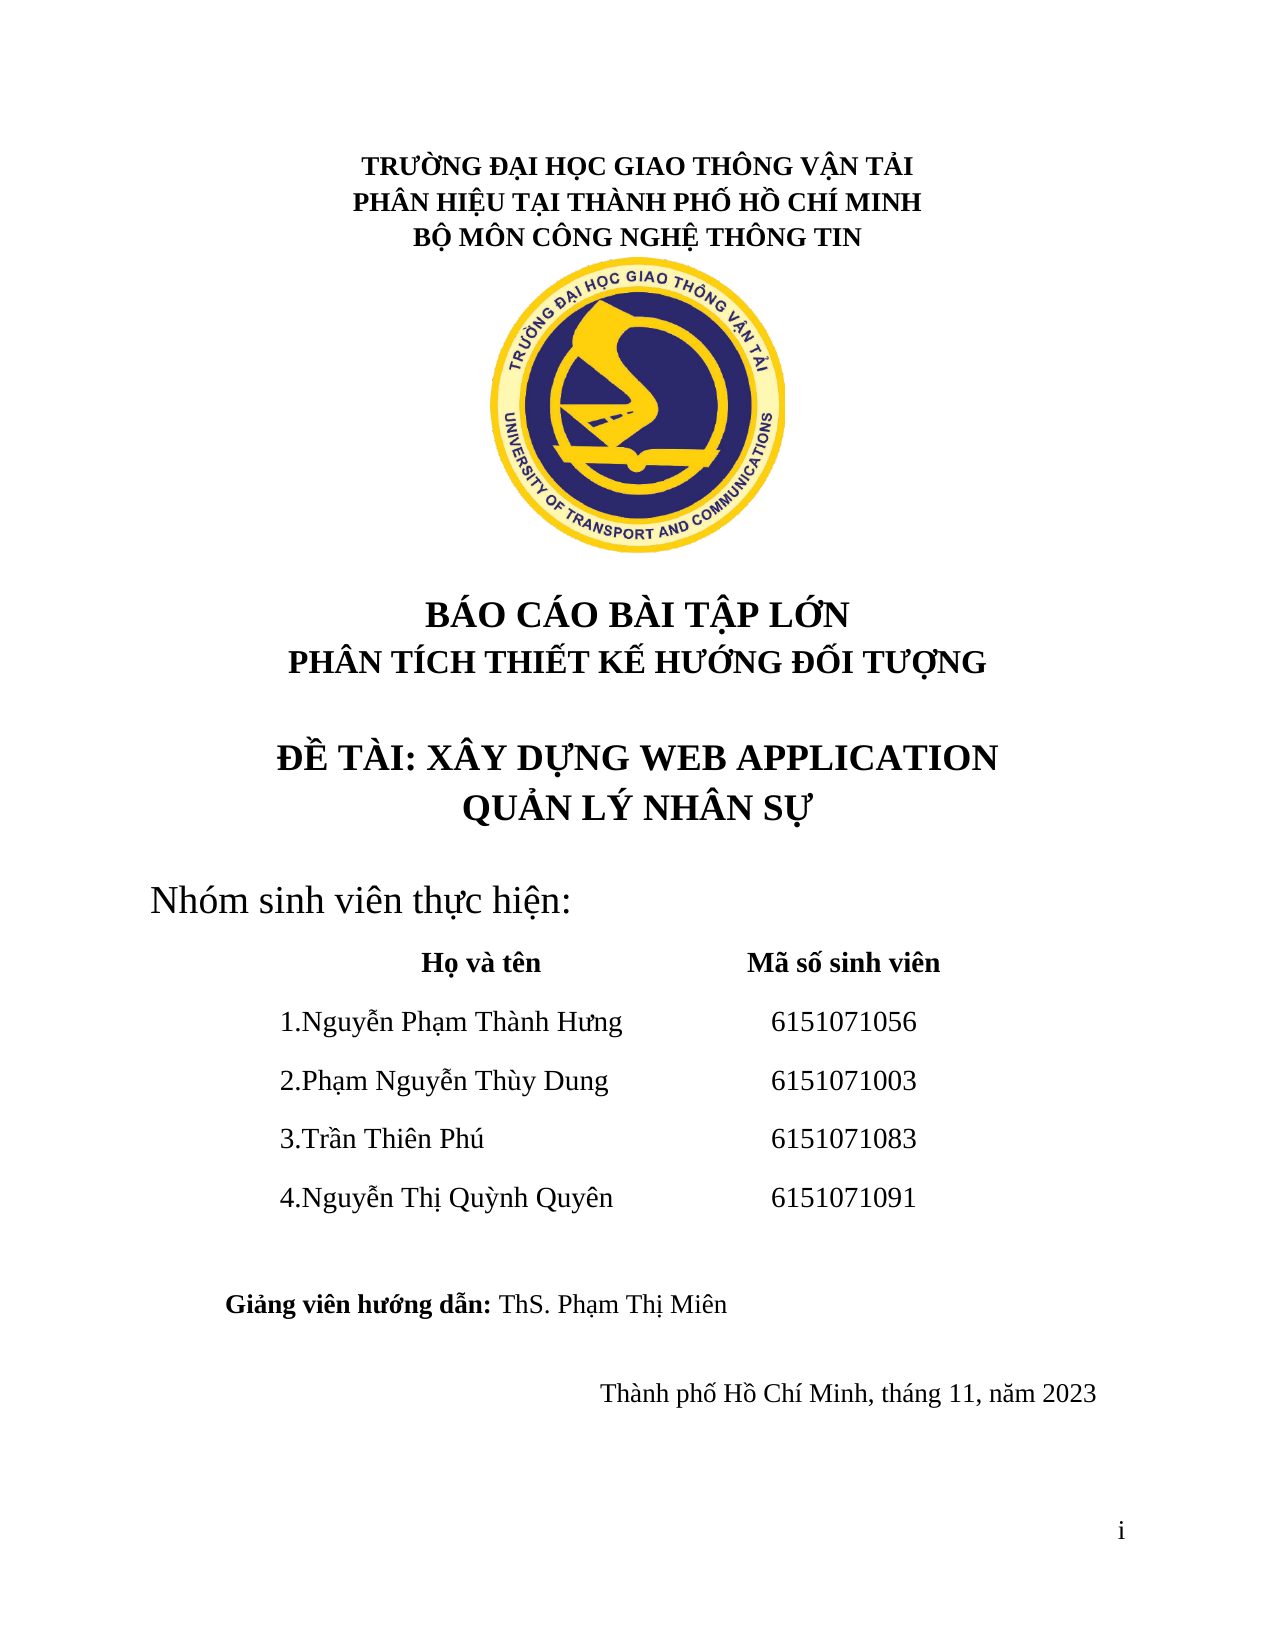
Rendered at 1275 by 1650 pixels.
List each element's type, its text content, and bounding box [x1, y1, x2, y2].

text Thành phố Hồ Chí Minh, tháng 11, năm 2023 [525, 1377, 1125, 1408]
picture [490, 257, 785, 553]
text Nhóm sinh viên thực hiện: [150, 876, 1125, 922]
table_cell 4.Nguyễn Thị Quỳnh Quyên [275, 1177, 687, 1236]
table_cell 6151071056 [687, 1001, 1000, 1059]
table_cell 1.Nguyễn Phạm Thành Hưng [275, 1001, 687, 1059]
text TRƯỜNG ĐẠI HỌC GIAO THÔNG VẬN TẢI [150, 150, 1125, 181]
text BÁO CÁO BÀI TẬP LỚN [150, 592, 1125, 636]
table_cell 6151071003 [687, 1060, 1000, 1118]
text PHÂN HIỆU TẠI THÀNH PHỐ HỒ CHÍ MINH BỘ MÔN CÔNG NGHỆ THÔNG TIN [150, 186, 1125, 253]
table_header Họ và tên [275, 942, 687, 1001]
table_header Mã số sinh viên [687, 942, 1000, 1001]
table_cell 3.Trần Thiên Phú [275, 1119, 687, 1177]
text QUẢN LÝ NHÂN SỰ [150, 785, 1125, 828]
text PHÂN TÍCH THIẾT KẾ HƯỚNG ĐỐI TƯỢNG [150, 642, 1125, 680]
table_cell 6151071091 [687, 1177, 1000, 1236]
table_cell 6151071083 [687, 1119, 1000, 1177]
table_cell 2.Phạm Nguyễn Thùy Dung [275, 1060, 687, 1118]
text ĐỀ TÀI: XÂY DỰNG WEB APPLICATION [150, 736, 1125, 779]
text Giảng viên hướng dẫn: ThS. Phạm Thị Miên [150, 1288, 1125, 1320]
